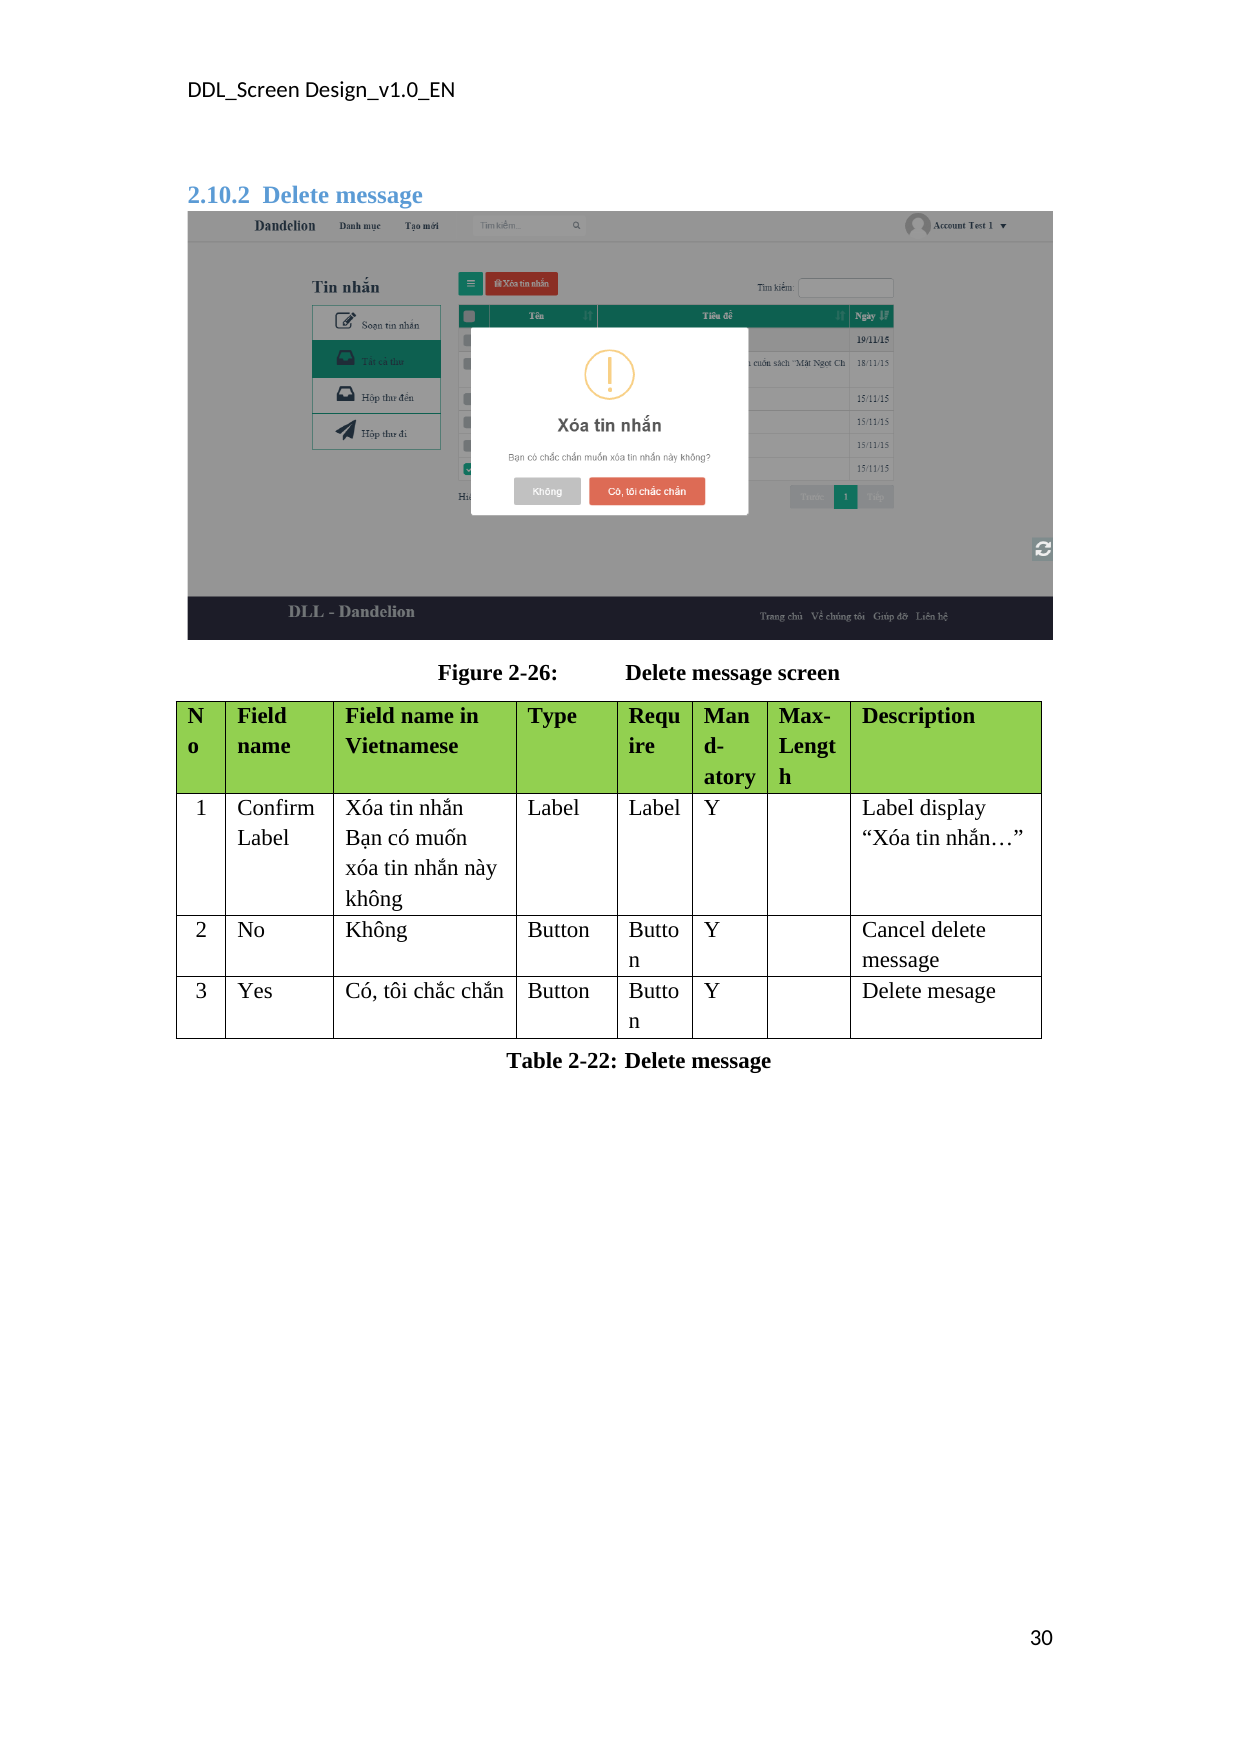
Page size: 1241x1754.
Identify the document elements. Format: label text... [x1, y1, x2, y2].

table_cell ConfirmLabel [226, 794, 333, 915]
subtitle Delete message [187, 180, 1053, 209]
table_cell 3 [177, 977, 225, 1038]
table_cell Button [517, 977, 617, 1038]
table_header Mand-atory [693, 702, 767, 793]
table_cell Yes [226, 977, 333, 1038]
table_cell 2 [177, 916, 225, 976]
table_cell Label [618, 794, 692, 915]
table_cell Label [517, 794, 617, 915]
table_cell Không [334, 916, 516, 976]
table_cell Delete mesage [851, 977, 1041, 1038]
table_cell 1 [177, 794, 225, 915]
table_cell Y [693, 977, 767, 1038]
table_header Type [517, 702, 617, 793]
table_header Require [618, 702, 692, 793]
table_header Field name [226, 702, 333, 793]
table_cell Button [517, 916, 617, 976]
table_cell Label display “Xóa tin nhắn…” [851, 794, 1041, 915]
table_header No [177, 702, 225, 793]
table_cell Cancel delete message [851, 916, 1041, 976]
text Delete message screen [225, 658, 1053, 685]
table_cell [768, 794, 850, 915]
table_cell Y [693, 916, 767, 976]
table_cell [768, 916, 850, 976]
picture [187, 211, 1053, 640]
table_cell No [226, 916, 333, 976]
table_cell Y [693, 794, 767, 915]
table_cell Button [618, 916, 692, 976]
table_header Field name in Vietnamese [334, 702, 516, 793]
table_cell Button [618, 977, 692, 1038]
table_cell Xóa tin nhắn Bạn có muốn xóa tin nhắn này không [334, 794, 516, 915]
table_header Max-Length [768, 702, 850, 793]
table_header Description [851, 702, 1041, 793]
table_cell Có, tôi chắc chắn [334, 977, 516, 1038]
table_cell [768, 977, 850, 1038]
text Delete message [225, 1047, 1053, 1073]
